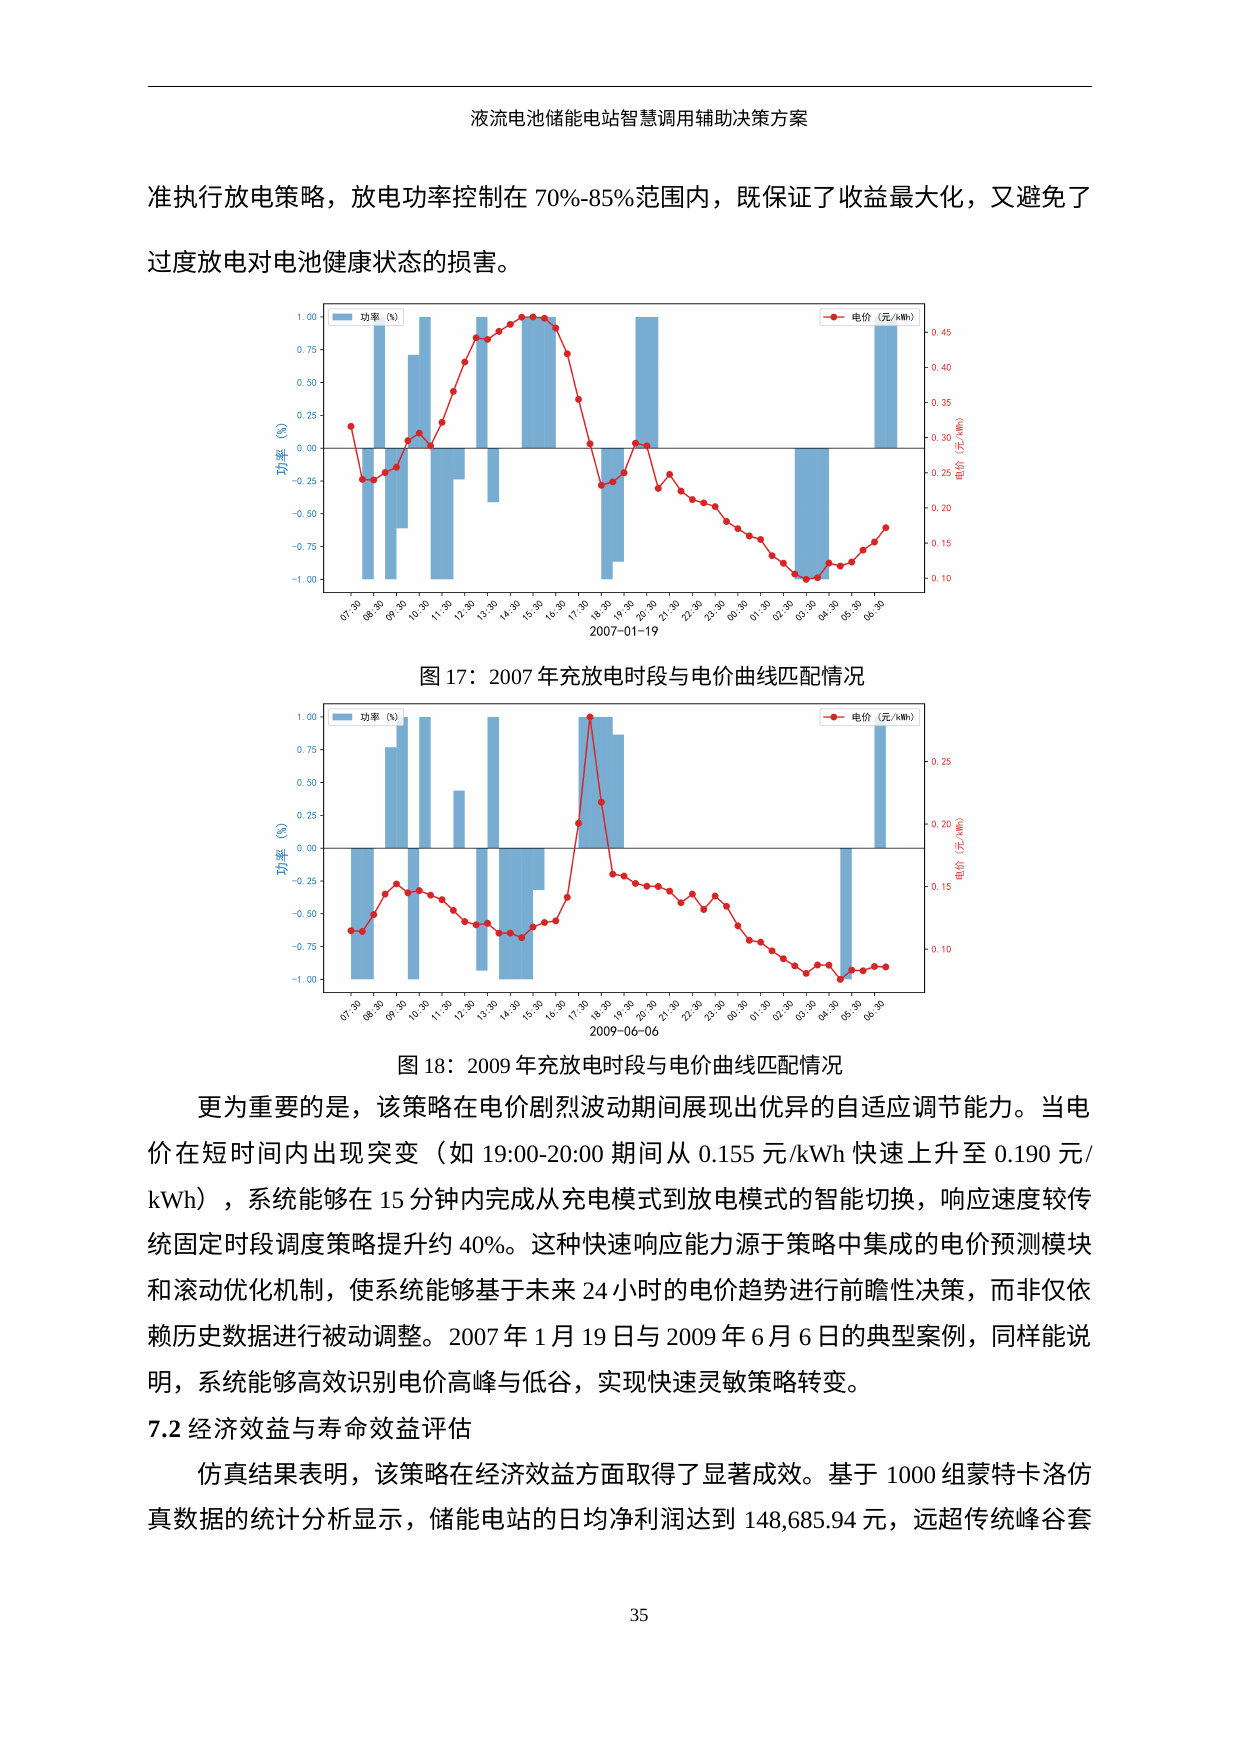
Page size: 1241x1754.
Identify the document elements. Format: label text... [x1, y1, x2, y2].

picture [265, 693, 975, 1048]
picture [265, 293, 975, 648]
text 图18：2009年充放电时段与电价曲线匹配情况 [148, 1048, 1092, 1080]
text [148, 163, 1092, 293]
text 更为重要的是，该策略在电价剧烈波动期间展现出优异的自适应调节能力。当电价在短时间内出现突变（如19:00-20:00期间从0.155元/kWh快速上升至0.190元/kWh），系统能够在15分钟内完成从充电模式到放电模式的智能切换，响应速度较传统固定时段调度策略提升约40%。这种快速响应能力源于策略中集成的电价预测模块和滚动优化机制，使系统能够基于未来24小时的电价趋势进行前瞻性决策，而非仅依赖历史数据进行被动调整。2007年1月19日与2009年6月6日的典型案例，同样能说明，系统能够高效识别电价高峰与低谷，实现快速灵敏策略转变。 [148, 1080, 1092, 1401]
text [148, 1446, 1092, 1538]
text 图17：2007年充放电时段与电价曲线匹配情况 [148, 648, 1092, 694]
subtitle 7.2经济效益与寿命效益评估 [148, 1401, 1092, 1446]
